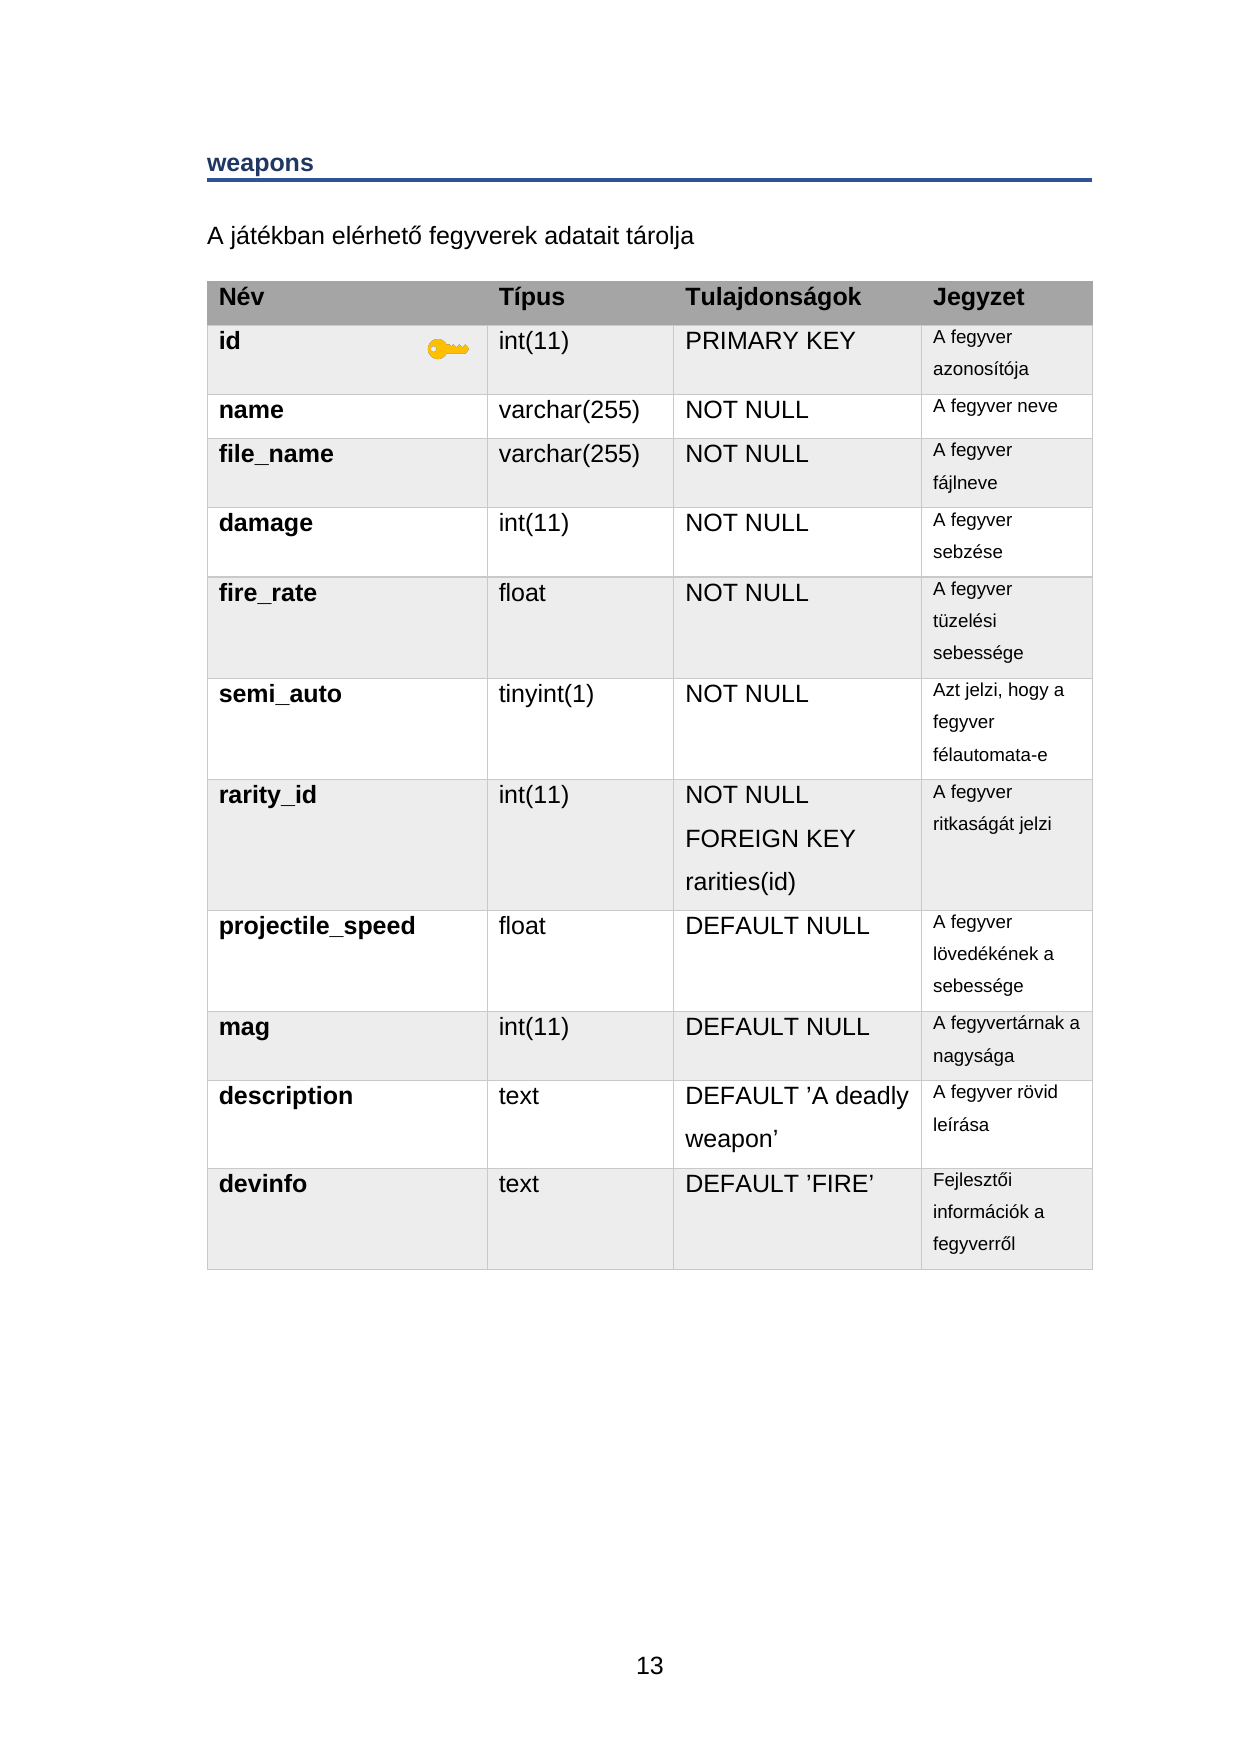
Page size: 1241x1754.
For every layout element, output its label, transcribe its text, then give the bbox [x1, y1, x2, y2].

table_header Tulajdonságok [674, 282, 921, 325]
table_cell A fegyver ritkaságát jelzi [922, 780, 1092, 910]
table_cell int(11) [488, 508, 673, 576]
text A játékban elérhető fegyverek adatait tárolja [207, 221, 1092, 250]
table_cell NOT NULL [674, 679, 921, 779]
table_header Név [208, 282, 487, 325]
table_cell int(11) [488, 1012, 673, 1080]
table_cell rarity_id [208, 780, 487, 910]
table_cell semi_auto [208, 679, 487, 779]
table_header Jegyzet [922, 282, 1092, 325]
table_cell A fegyver lövedékének a sebessége [922, 911, 1092, 1011]
table_cell DEFAULT ’A deadly weapon’ [674, 1081, 921, 1167]
table_cell A fegyver tüzelési sebessége [922, 578, 1092, 678]
table_cell float [488, 578, 673, 678]
table_cell text [488, 1081, 673, 1167]
table_cell DEFAULT NULL [674, 1012, 921, 1080]
table_cell varchar(255) [488, 395, 673, 438]
table_cell int(11) [488, 780, 673, 910]
table_cell name [208, 395, 487, 438]
table_cell A fegyver fájlneve [922, 439, 1092, 507]
table_cell fire_rate [208, 578, 487, 678]
table_cell Azt jelzi, hogy a fegyver félautomata-e [922, 679, 1092, 779]
table_cell float [488, 911, 673, 1011]
table_cell tinyint(1) [488, 679, 673, 779]
table_cell NOT NULL [674, 508, 921, 576]
table_cell DEFAULT NULL [674, 911, 921, 1011]
table_cell A fegyver rövid leírása [922, 1081, 1092, 1167]
table_cell Fejlesztői információk a fegyverről [922, 1169, 1092, 1269]
table_cell A fegyver azonosítója [922, 326, 1092, 394]
table_cell int(11) [488, 326, 673, 394]
table_cell NOT NULL [674, 439, 921, 507]
table_cell A fegyvertárnak a nagysága [922, 1012, 1092, 1080]
table_cell NOT NULL [674, 395, 921, 438]
table_cell projectile_speed [208, 911, 487, 1011]
table_cell DEFAULT ’FIRE’ [674, 1169, 921, 1269]
table_cell PRIMARY KEY [674, 326, 921, 394]
table_cell A fegyver neve [922, 395, 1092, 438]
table_cell damage [208, 508, 487, 576]
picture [426, 326, 471, 372]
table_cell devinfo [208, 1169, 487, 1269]
subtitle weapons [207, 148, 1092, 178]
table_cell NOT NULL [674, 578, 921, 678]
table_cell NOT NULL FOREIGN KEY rarities(id) [674, 780, 921, 910]
table_cell A fegyver sebzése [922, 508, 1092, 576]
table_cell id [208, 326, 487, 394]
table_cell mag [208, 1012, 487, 1080]
table_cell description [208, 1081, 487, 1167]
table_header Típus [488, 282, 673, 325]
table_cell text [488, 1169, 673, 1269]
table_cell file_name [208, 439, 487, 507]
table_cell varchar(255) [488, 439, 673, 507]
